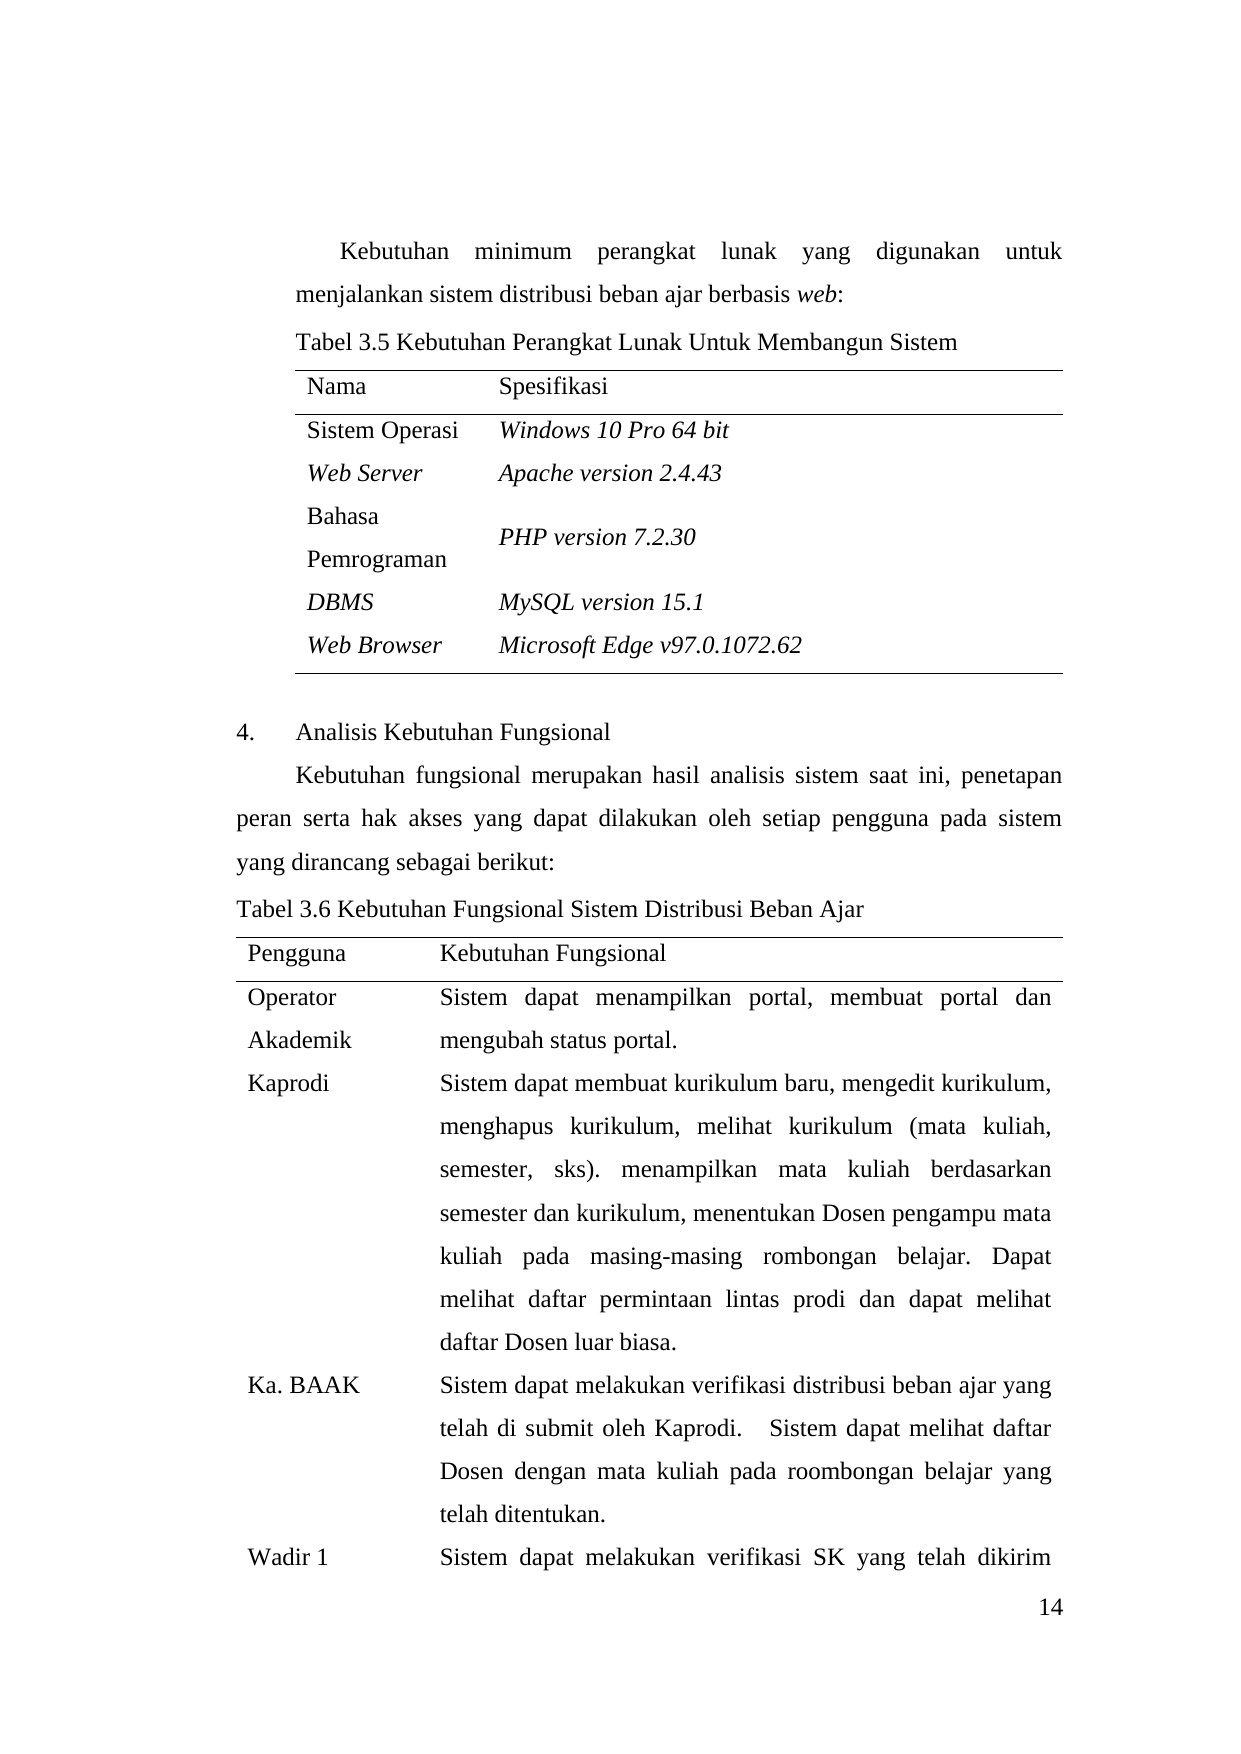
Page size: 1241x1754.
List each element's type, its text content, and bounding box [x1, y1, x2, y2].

subtitle Tabel 3.6 Kebutuhan Fungsional Sistem Distribusi Beban Ajar [236, 894, 1063, 923]
table_cell DBMS [295, 587, 487, 630]
table_cell Web Server [295, 458, 487, 501]
table_cell MySQL version 15.1 [487, 587, 1063, 630]
table_header Spesifikasi [487, 371, 1063, 414]
table_cell Windows 10 Pro 64 bit [487, 415, 1063, 458]
subtitle Analisis Kebutuhan Fungsional [236, 717, 1063, 746]
table_cell PHP version 7.2.30 [487, 501, 1063, 587]
table_cell Wadir 1 [236, 1543, 428, 1571]
subtitle Tabel 3.5 Kebutuhan Perangkat Lunak Untuk Membangun Sistem [295, 327, 1063, 355]
table_cell Sistem dapat membuat kurikulum baru, mengedit kurikulum, menghapus kurikulum, melihat kurikulum (mata kuliah, semester, sks). menampilkan mata kuliah berdasarkan semester dan kurikulum, menentukan Dosen pengampu mata kuliah pada masing-masing rombongan belajar. Dapat melihat daftar permintaan lintas prodi dan dapat melihat daftar Dosen luar biasa. [428, 1068, 1063, 1370]
table_cell Sistem dapat menampilkan portal, membuat portal dan mengubah status portal. [428, 982, 1063, 1068]
table_header Kebutuhan Fungsional [428, 938, 1063, 981]
text Kebutuhan minimum perangkat lunak yang digunakan untuk menjalankan sistem distribusi beban ajar berbasis web: [295, 236, 1063, 308]
table_cell Operator Akademik [236, 982, 428, 1068]
table_header Nama [295, 371, 487, 414]
table_cell Ka. BAAK [236, 1370, 428, 1542]
table_header Pengguna [236, 938, 428, 981]
table_cell Sistem Operasi [295, 415, 487, 458]
table_cell Microsoft Edge v97.0.1072.62 [487, 630, 1063, 673]
table_cell Kaprodi [236, 1068, 428, 1370]
table_cell Web Browser [295, 630, 487, 673]
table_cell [428, 1543, 1063, 1571]
table_cell Bahasa Pemrograman [295, 501, 487, 587]
table_cell Sistem dapat melakukan verifikasi distribusi beban ajar yang telah di submit oleh Kaprodi. Sistem dapat melihat daftar Dosen dengan mata kuliah pada roombongan belajar yang telah ditentukan. [428, 1370, 1063, 1542]
text Kebutuhan fungsional merupakan hasil analisis sistem saat ini, penetapan peran serta hak akses yang dapat dilakukan oleh setiap pengguna pada sistem yang dirancang sebagai berikut: [236, 760, 1063, 875]
table_cell Apache version 2.4.43 [487, 458, 1063, 501]
